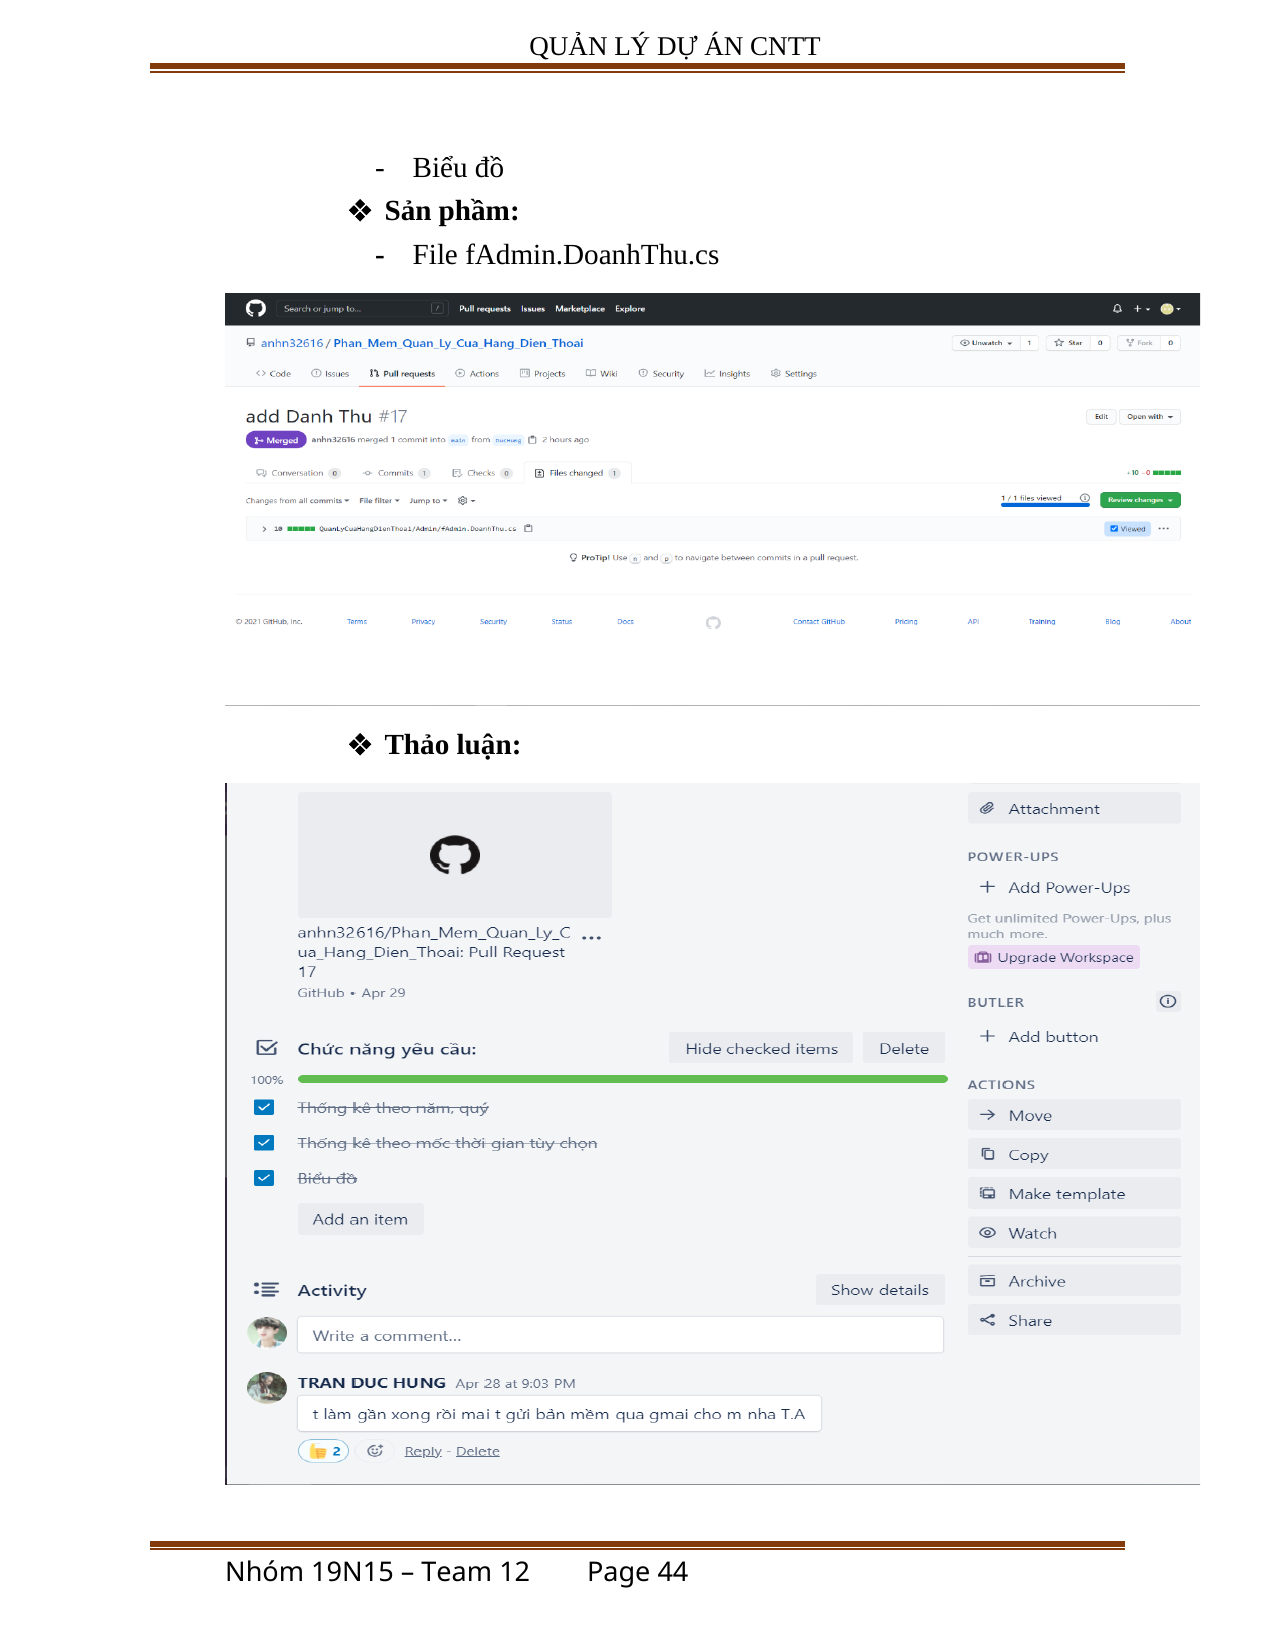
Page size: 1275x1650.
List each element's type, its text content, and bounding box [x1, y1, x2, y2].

list Biểu đồ [375, 150, 1125, 183]
picture [225, 293, 1200, 706]
list Thảo luận: [347, 727, 1125, 761]
picture [225, 783, 1200, 1485]
list File fAdmin.DoanhThu.cs [375, 237, 1125, 271]
list Sản phầm: [347, 193, 1125, 227]
